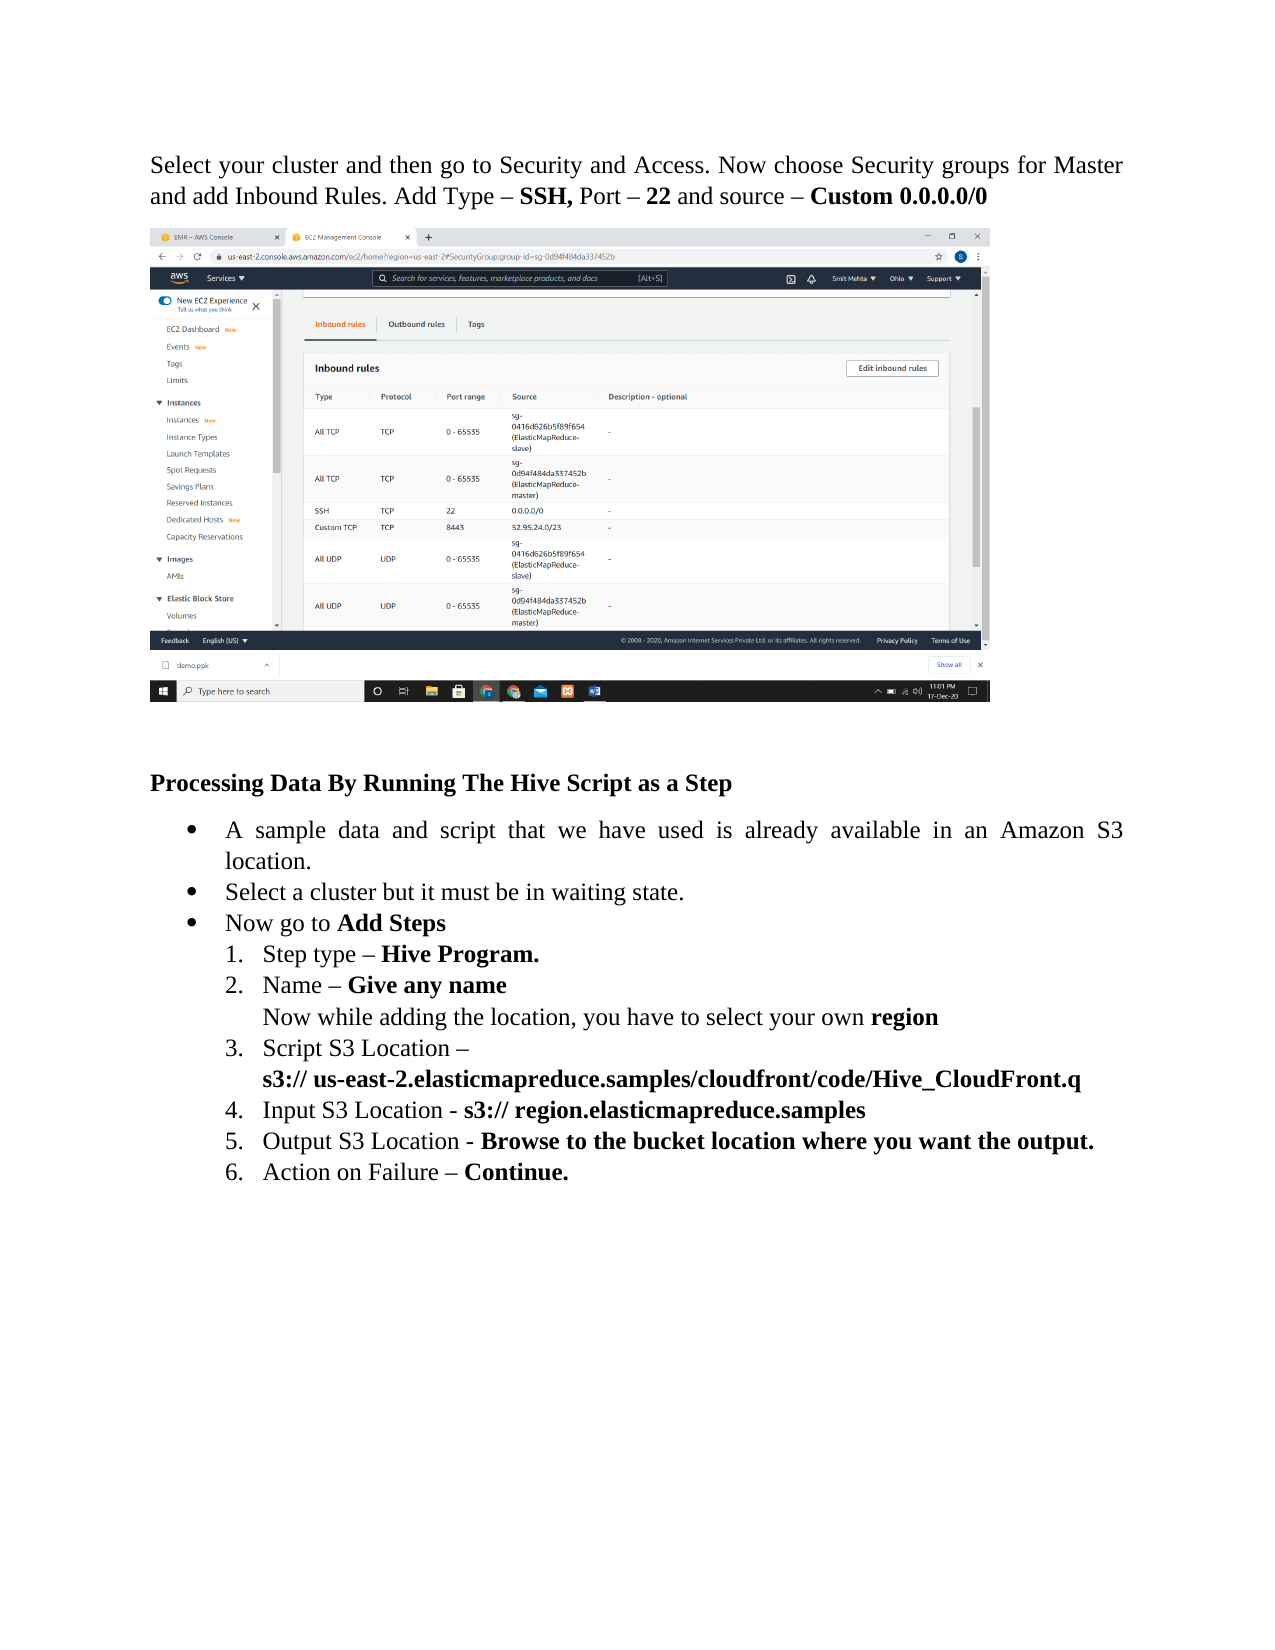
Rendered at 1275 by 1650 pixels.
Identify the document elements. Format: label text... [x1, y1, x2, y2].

list Script S3 Location – [225, 1033, 1125, 1061]
text Processing Data By Running The Hive Script as a Step [150, 768, 1125, 796]
picture [150, 228, 990, 702]
list Step type – Hive Program. [225, 939, 1125, 968]
list Select a cluster but it must be in waiting state. [187, 877, 1125, 906]
list Action on Failure – Continue. [225, 1157, 1125, 1186]
list s3:// us-east-2.elasticmapreduce.samples/cloudfront/code/Hive_CloudFront.q [262, 1064, 1125, 1092]
list A sample data and script that we have used is already available in an Amazon S3 location. [187, 815, 1125, 875]
list Output S3 Location - Browse to the bucket location where you want the output. [225, 1126, 1125, 1154]
text Select your cluster and then go to Security and Access. Now choose Security groups for Master and add Inbound Rules. Add Type – SSH, Port – 22 and source – Custom 0.0.0.0/0 [150, 150, 1125, 210]
list Input S3 Location - s3:// region.elasticmapreduce.samples [225, 1095, 1125, 1123]
list Name – Give any name [225, 971, 1125, 999]
list Now go to Add Steps [187, 908, 1125, 937]
list Now while adding the location, you have to select your own region [262, 1002, 1125, 1030]
